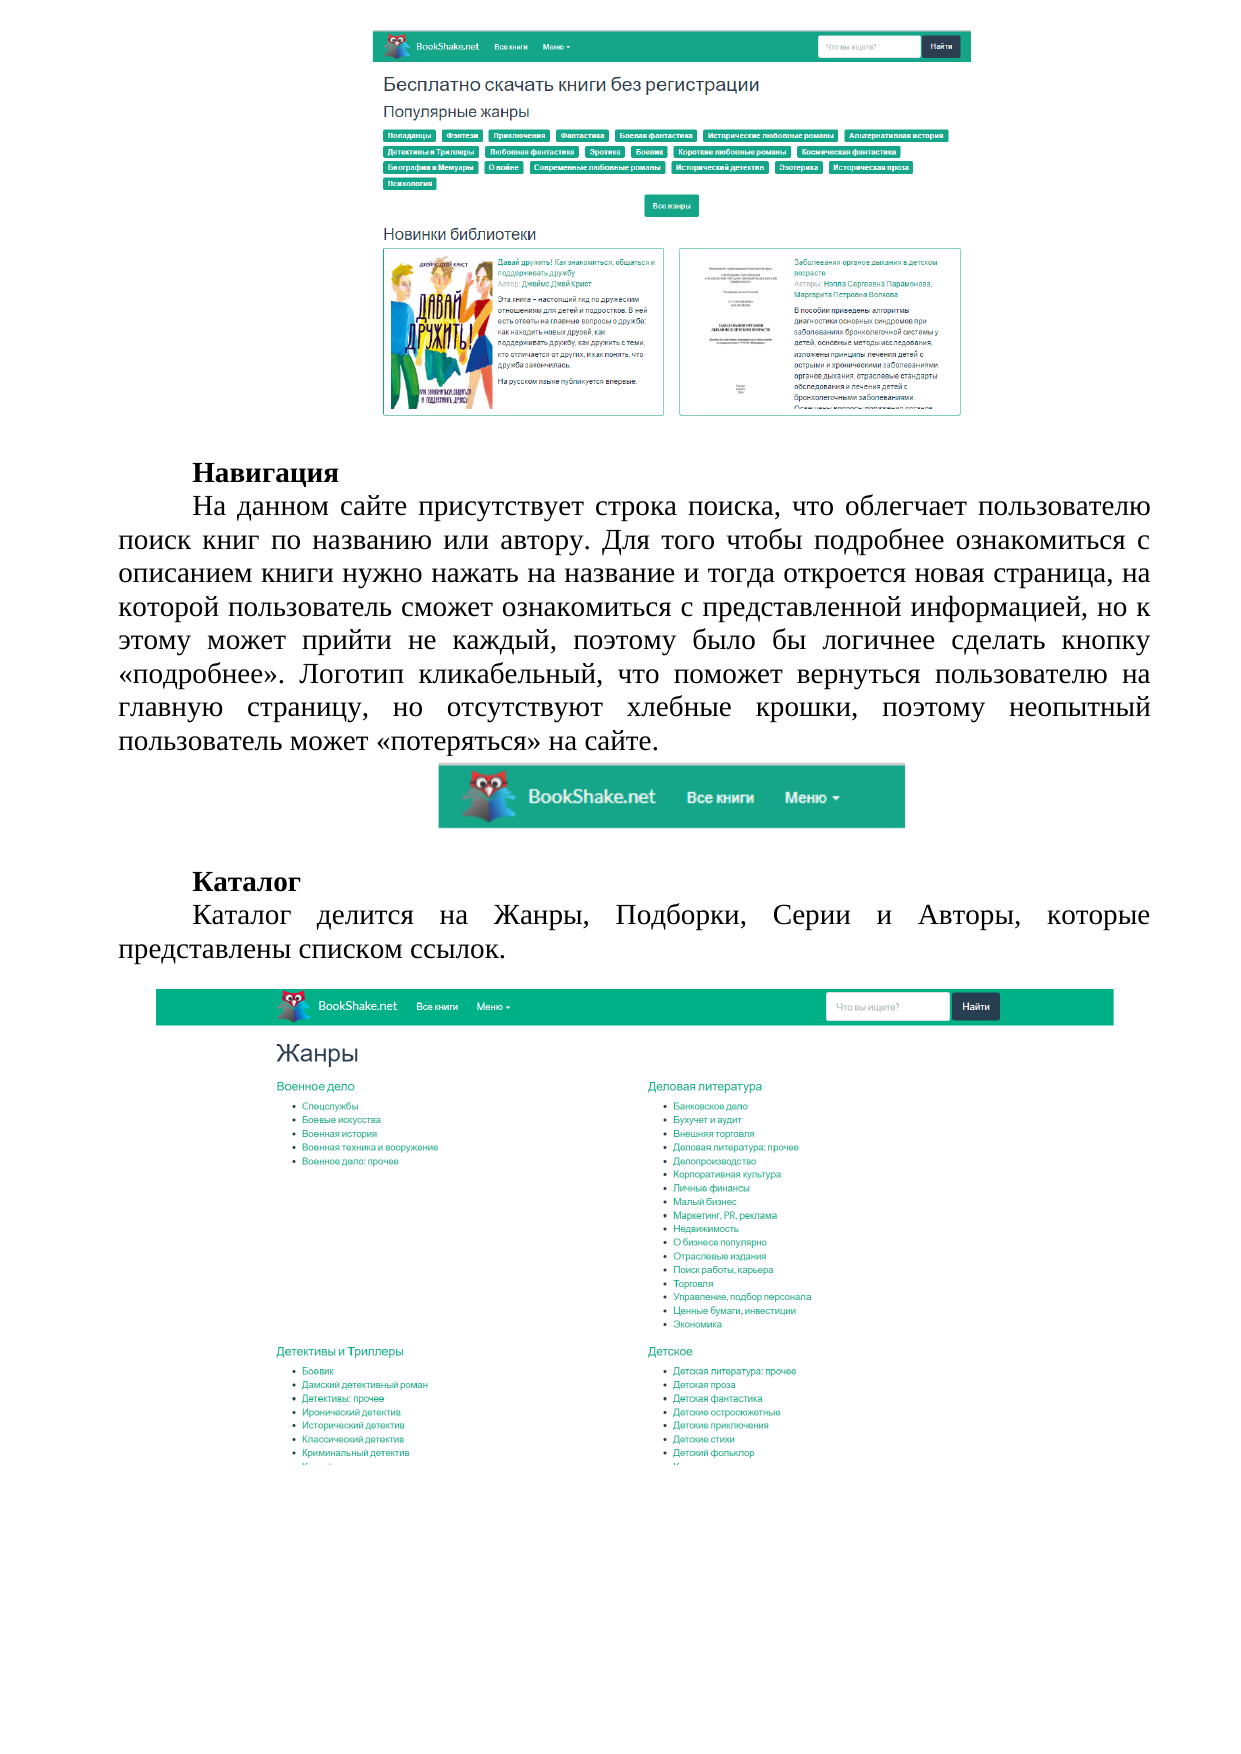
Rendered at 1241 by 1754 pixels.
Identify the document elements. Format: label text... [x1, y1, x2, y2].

picture [372, 29, 971, 422]
text Каталог [118, 864, 1152, 897]
text Каталог делится на Жанры, Подборки, Серии и Авторы, которые представлены списком ссылок. [118, 897, 1152, 964]
picture [438, 756, 906, 831]
picture [156, 989, 1114, 1465]
text Навигация [118, 455, 1152, 488]
text На данном сайте присутствует строка поиска, что облегчает пользователю поиск книг по названию или автору. Для того чтобы подробнее ознакомиться с описанием книги нужно нажать на название и тогда откроется новая страница, на которой пользователь сможет ознакомиться с представленной информацией, но к этому может прийти не каждый, поэтому было бы логичнее сделать кнопку «подробнее». Логотип кликабельный, что поможет вернуться пользователю на главную страницу, но отсутствуют хлебные крошки, поэтому неопытный пользователь может «потеряться» на сайте. [118, 488, 1152, 757]
